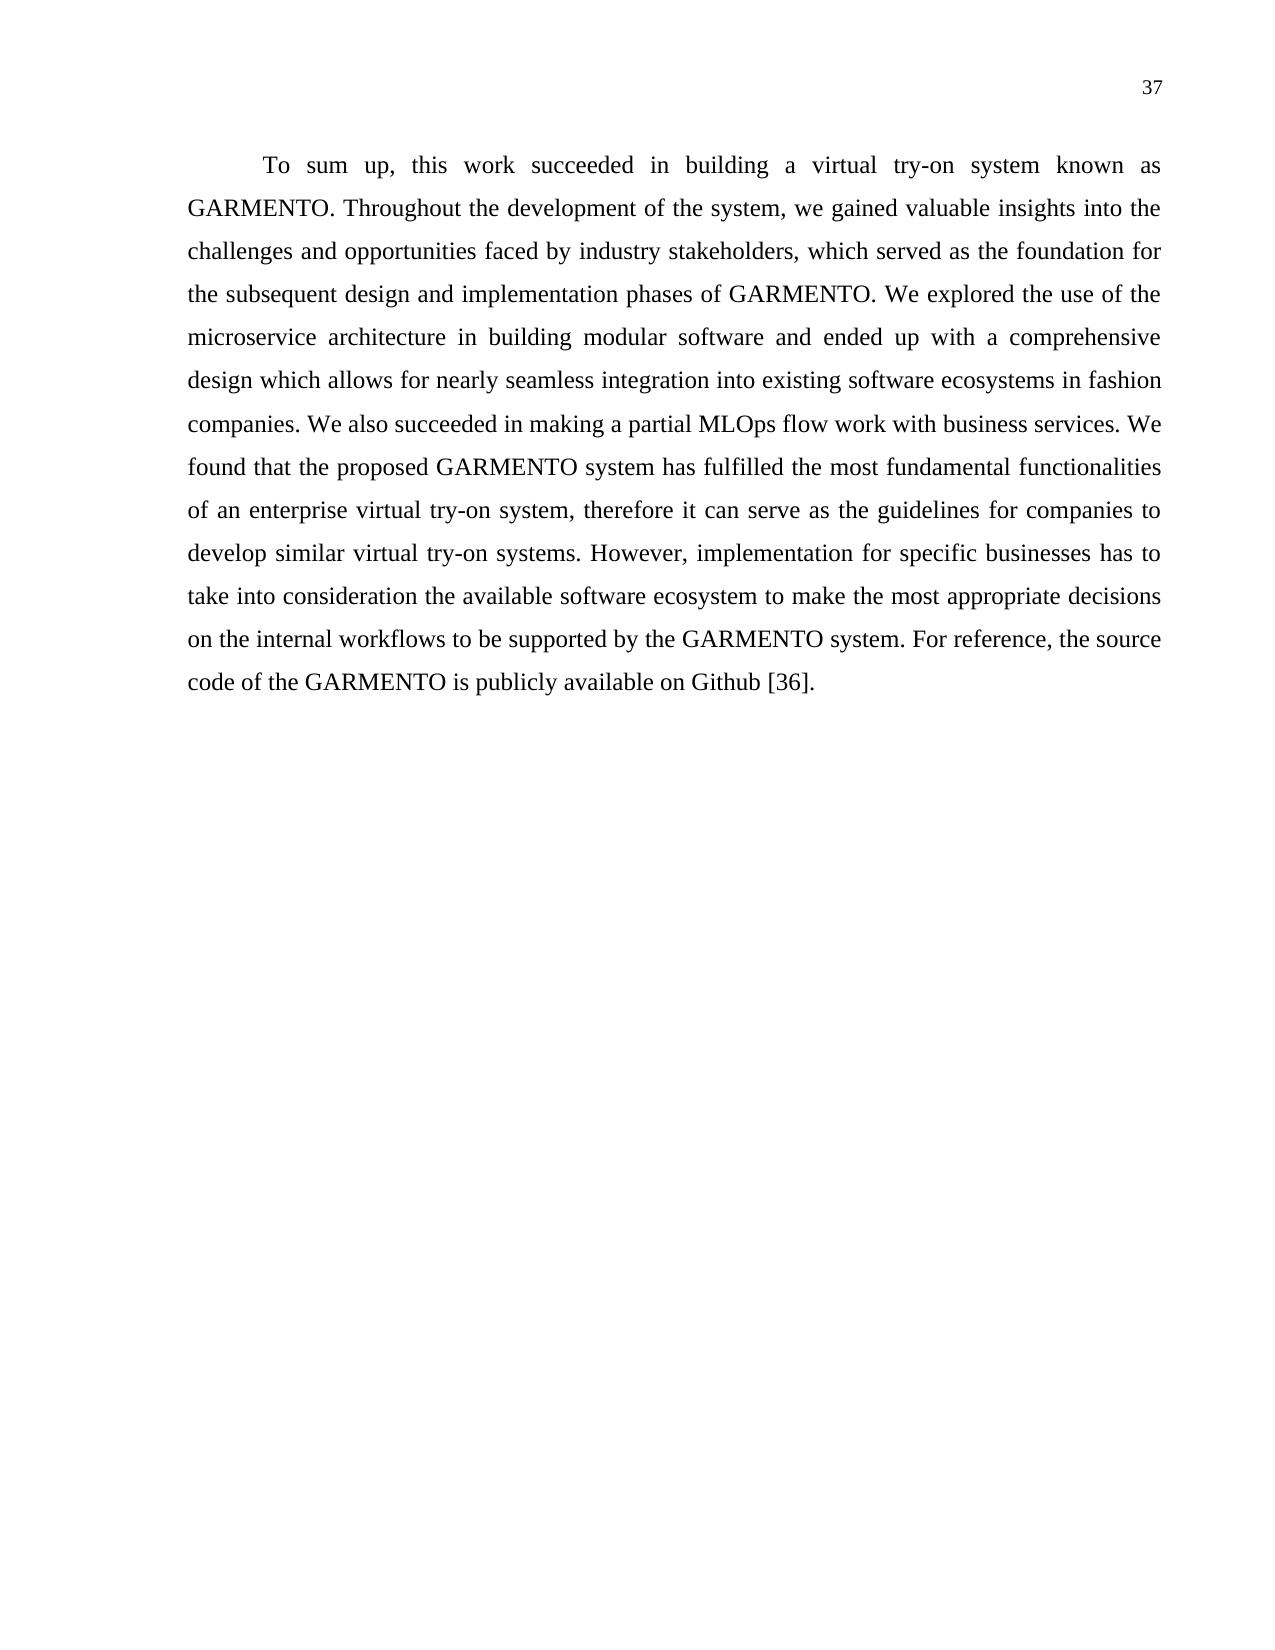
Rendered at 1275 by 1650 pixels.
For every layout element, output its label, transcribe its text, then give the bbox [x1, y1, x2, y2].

text To sum up, this work succeeded in building a virtual try-on system known as GARMENTO. Throughout the development of the system, we gained valuable insights into the challenges and opportunities faced by industry stakeholders, which served as the foundation for the subsequent design and implementation phases of GARMENTO. We explored the use of the microservice architecture in building modular software and ended up with a comprehensive design which allows for nearly seamless integration into existing software ecosystems in fashion companies. We also succeeded in making a partial MLOps flow work with business services. We found that the proposed GARMENTO system has fulfilled the most fundamental functionalities of an enterprise virtual try-on system, therefore it can serve as the guidelines for companies to develop similar virtual try-on systems. However, implementation for specific businesses has to take into consideration the available software ecosystem to make the most appropriate decisions on the internal workflows to be supported by the GARMENTO system. For reference, the source code of the GARMENTO is publicly available on Github [36]. [187, 150, 1162, 696]
